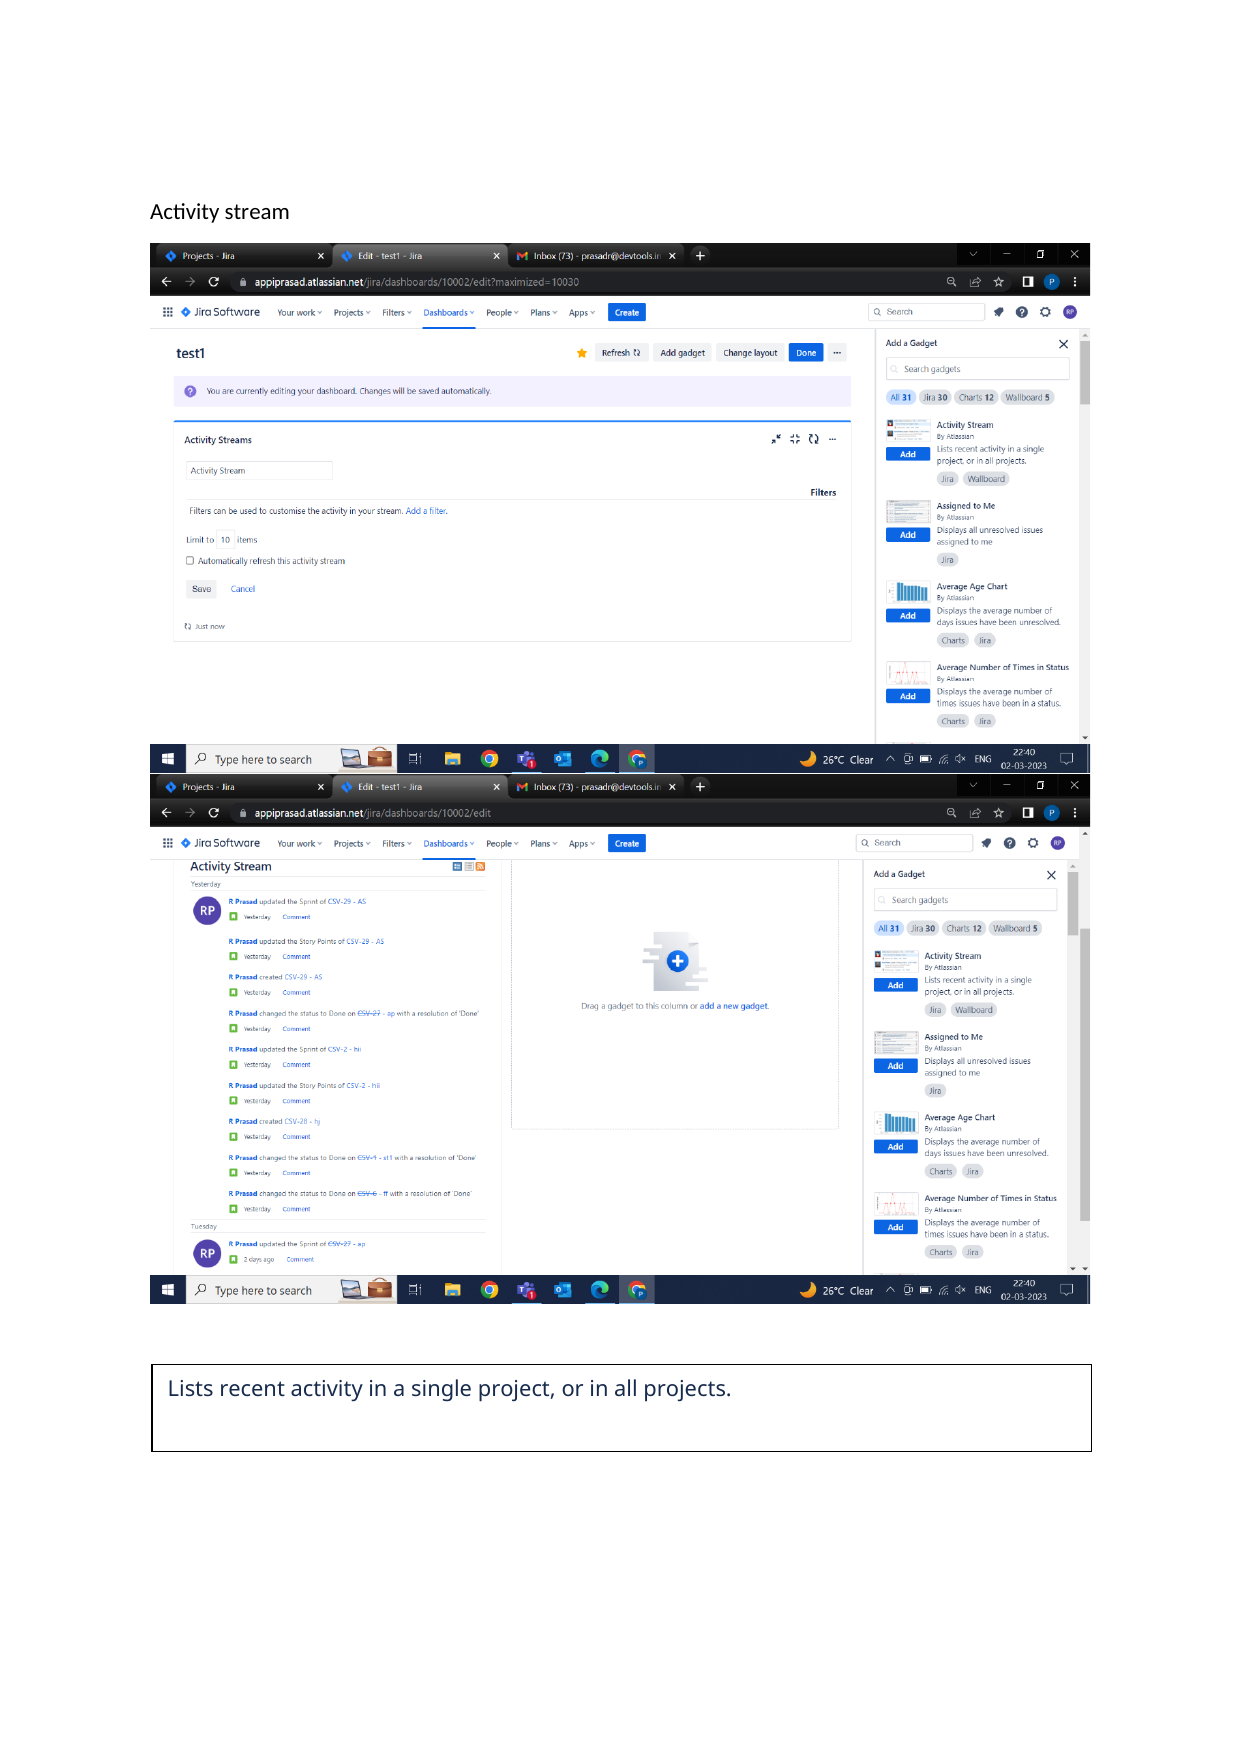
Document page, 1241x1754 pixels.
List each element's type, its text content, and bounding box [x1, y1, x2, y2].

picture [150, 774, 1091, 1304]
text Activity stream [150, 197, 1090, 225]
picture [150, 243, 1091, 773]
